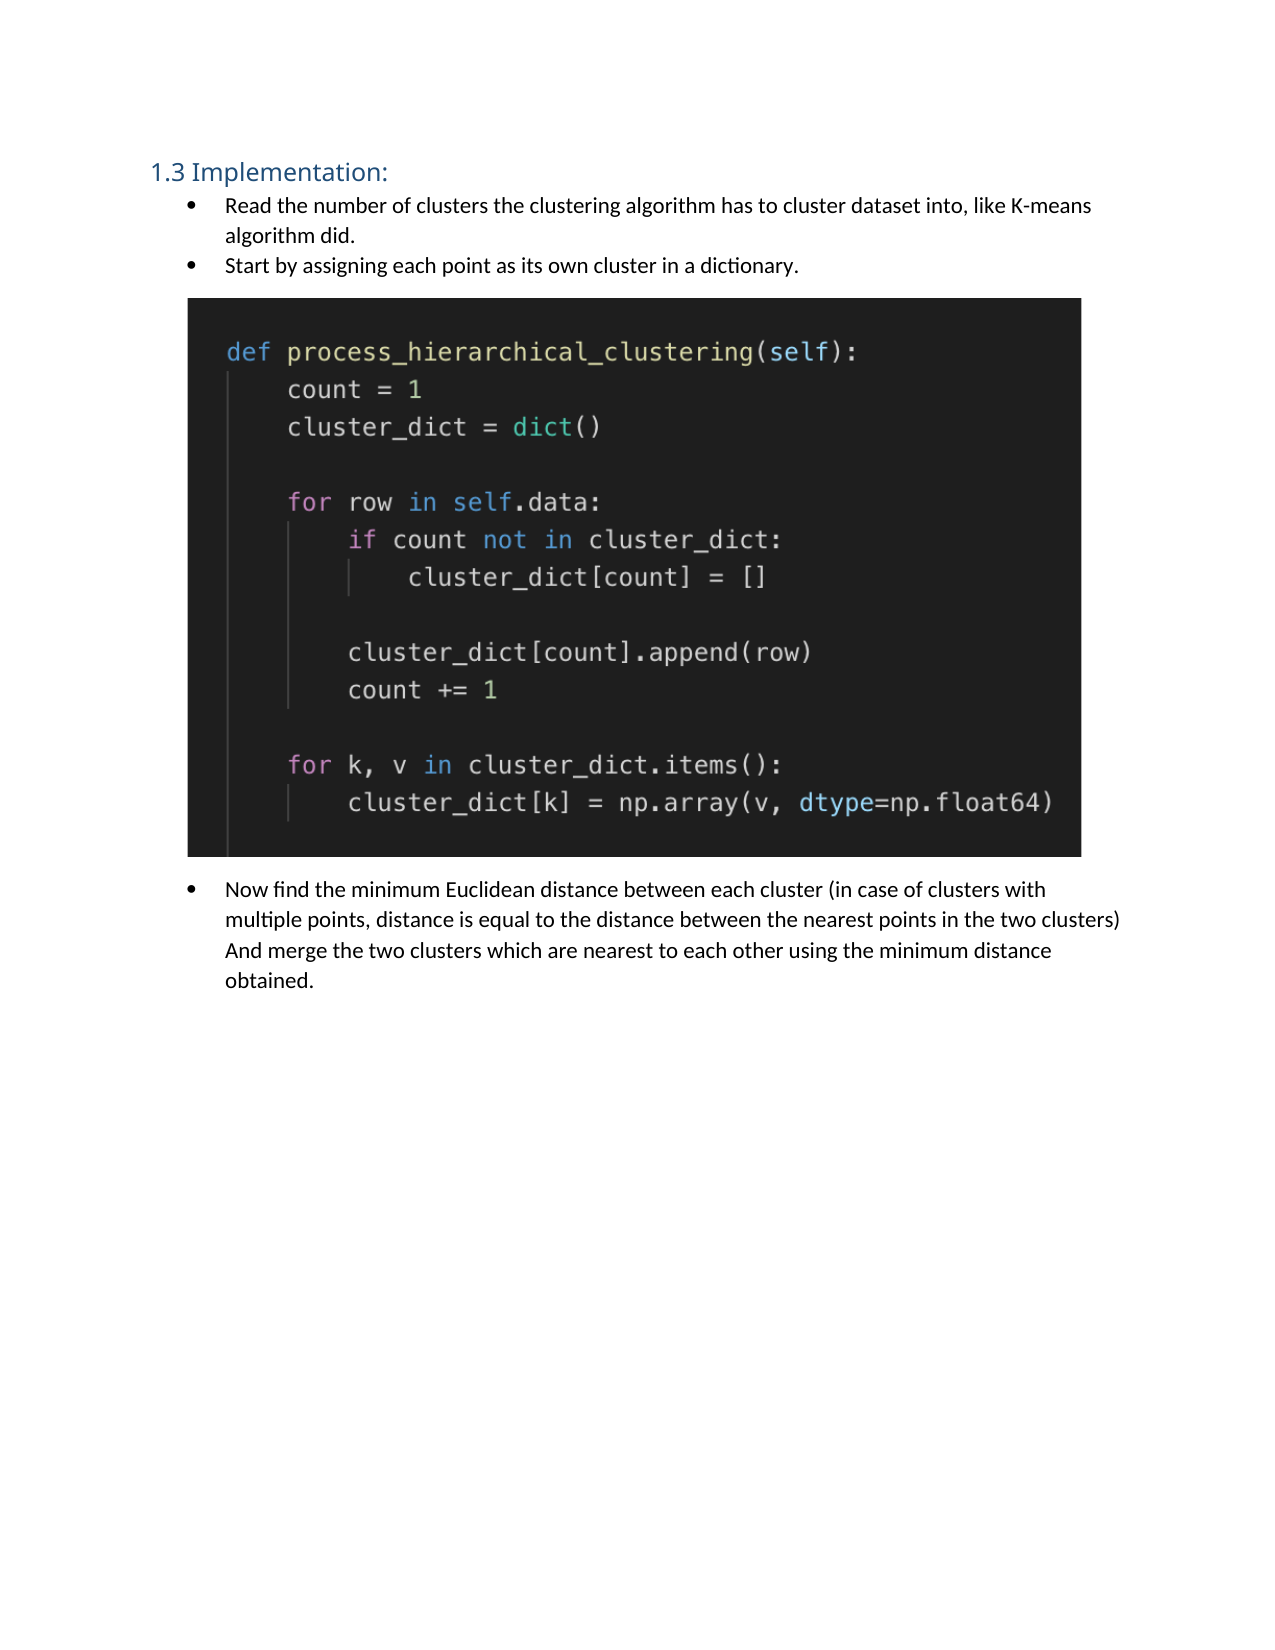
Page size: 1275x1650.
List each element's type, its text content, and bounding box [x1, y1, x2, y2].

list And merge the two clusters which are nearest to each other using the minimum distance obtained. [225, 936, 1125, 994]
list Start by assigning each point as its own cluster in a dictionary. [187, 251, 1125, 279]
subtitle 1.3 Implementation: [150, 154, 1125, 188]
list Read the number of clusters the clustering algorithm has to cluster dataset into, like K-means algorithm did. [187, 191, 1125, 249]
list Now find the minimum Euclidean distance between each cluster (in case of clusters with multiple points, distance is equal to the distance between the nearest points in the two clusters) [187, 875, 1125, 934]
picture [187, 298, 1082, 857]
